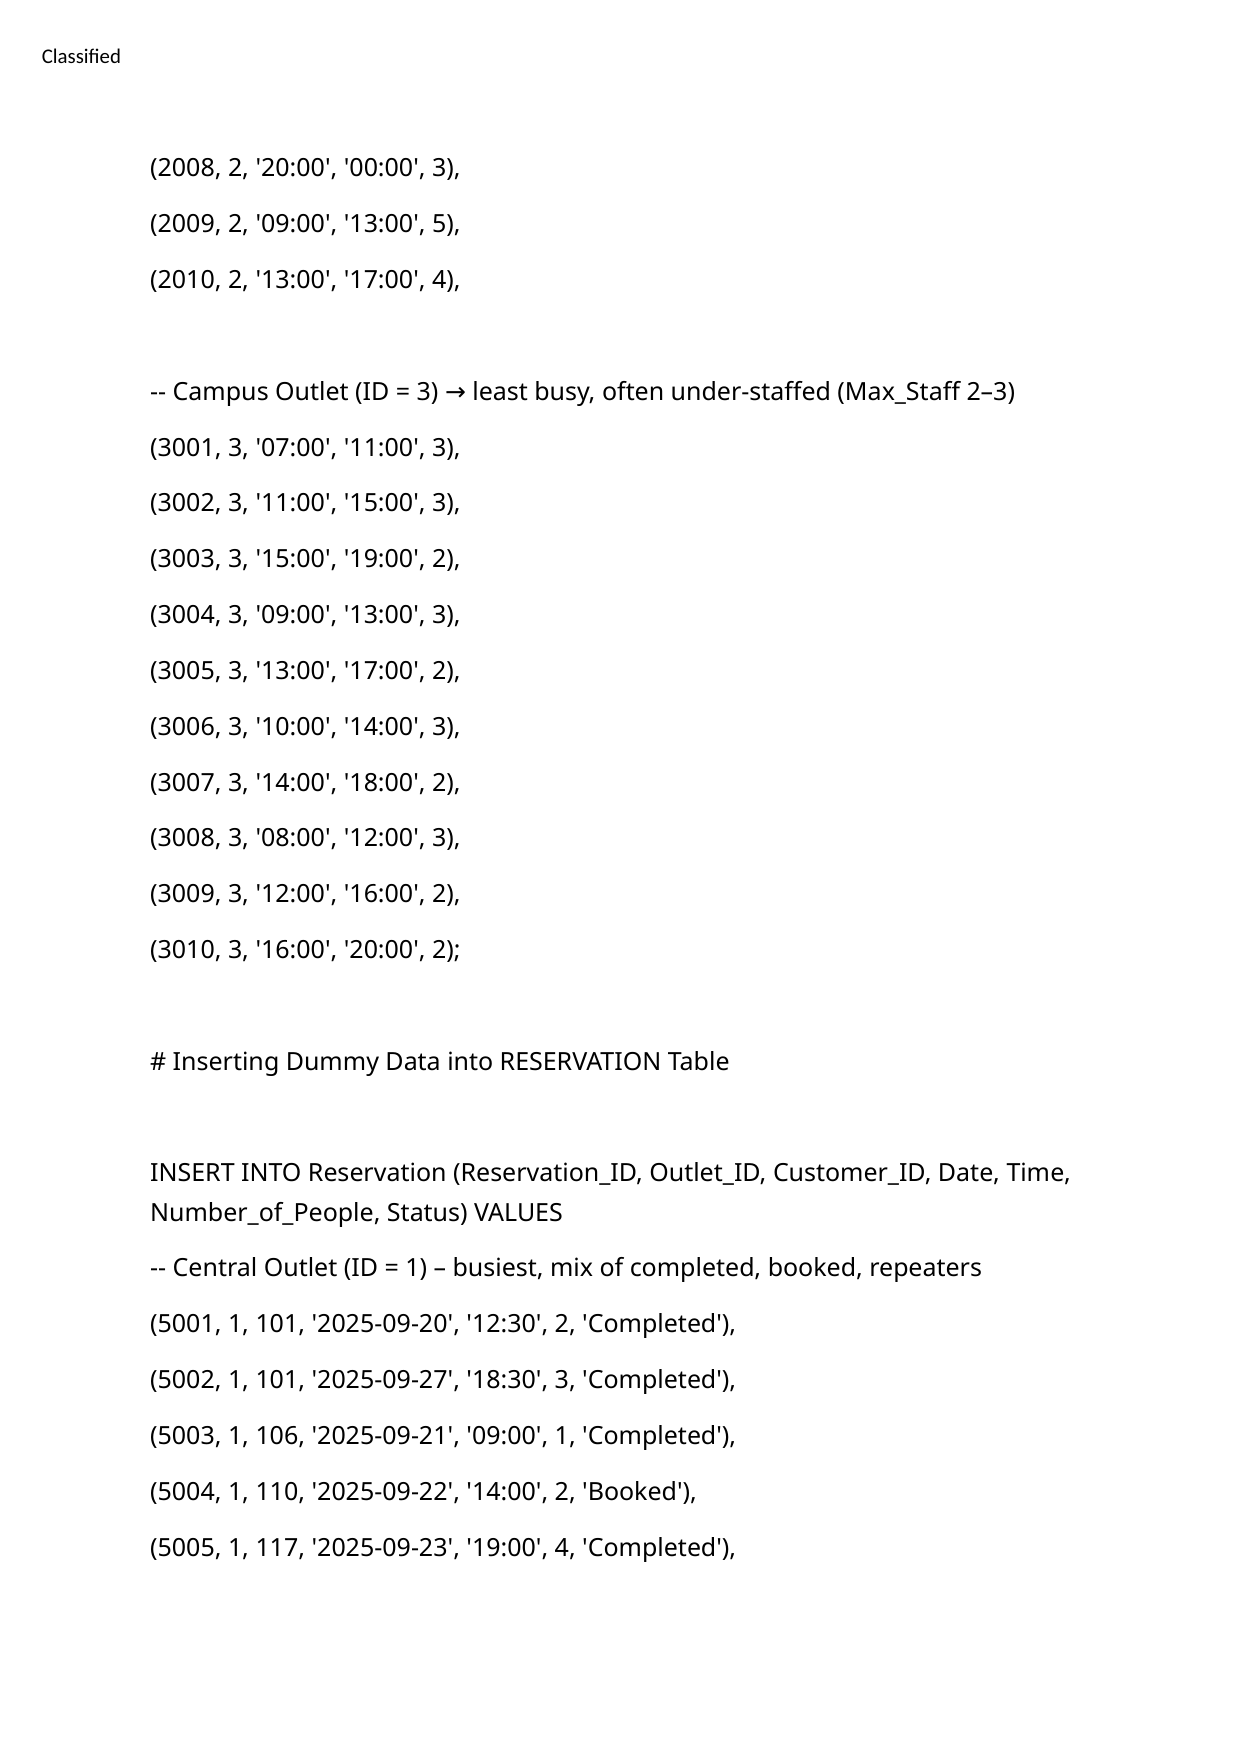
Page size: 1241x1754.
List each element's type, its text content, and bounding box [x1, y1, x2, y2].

text (5005, 1, 117, '2025-09-23', '19:00', 4, 'Completed'), [150, 1529, 1090, 1563]
text (3003, 3, '15:00', '19:00', 2), [150, 541, 1090, 575]
text (5001, 1, 101, '2025-09-20', '12:30', 2, 'Completed'), [150, 1306, 1090, 1340]
text (2008, 2, '20:00', '00:00', 3), [150, 150, 1090, 184]
text INSERT INTO Reservation (Reservation_ID, Outlet_ID, Customer_ID, Date, Time, Number_of_People, Status) VALUES [150, 1155, 1090, 1228]
text -- Campus Outlet (ID = 3) → least busy, often under-staffed (Max_Staff 2–3) [150, 373, 1090, 407]
text (3001, 3, '07:00', '11:00', 3), [150, 429, 1090, 463]
text (5004, 1, 110, '2025-09-22', '14:00', 2, 'Booked'), [150, 1473, 1090, 1507]
text (3005, 3, '13:00', '17:00', 2), [150, 652, 1090, 687]
text (5002, 1, 101, '2025-09-27', '18:30', 3, 'Completed'), [150, 1362, 1090, 1396]
text -- Central Outlet (ID = 1) – busiest, mix of completed, booked, repeaters [150, 1250, 1090, 1284]
text (3004, 3, '09:00', '13:00', 3), [150, 597, 1090, 631]
text (2009, 2, '09:00', '13:00', 5), [150, 206, 1090, 240]
text (2010, 2, '13:00', '17:00', 4), [150, 262, 1090, 296]
text (3010, 3, '16:00', '20:00', 2); [150, 932, 1090, 966]
text (3008, 3, '08:00', '12:00', 3), [150, 820, 1090, 854]
text (5003, 1, 106, '2025-09-21', '09:00', 1, 'Completed'), [150, 1417, 1090, 1452]
text (3006, 3, '10:00', '14:00', 3), [150, 708, 1090, 742]
text (3007, 3, '14:00', '18:00', 2), [150, 764, 1090, 798]
text # Inserting Dummy Data into RESERVATION Table [150, 1043, 1090, 1077]
text (3009, 3, '12:00', '16:00', 2), [150, 876, 1090, 910]
text (3002, 3, '11:00', '15:00', 3), [150, 485, 1090, 519]
